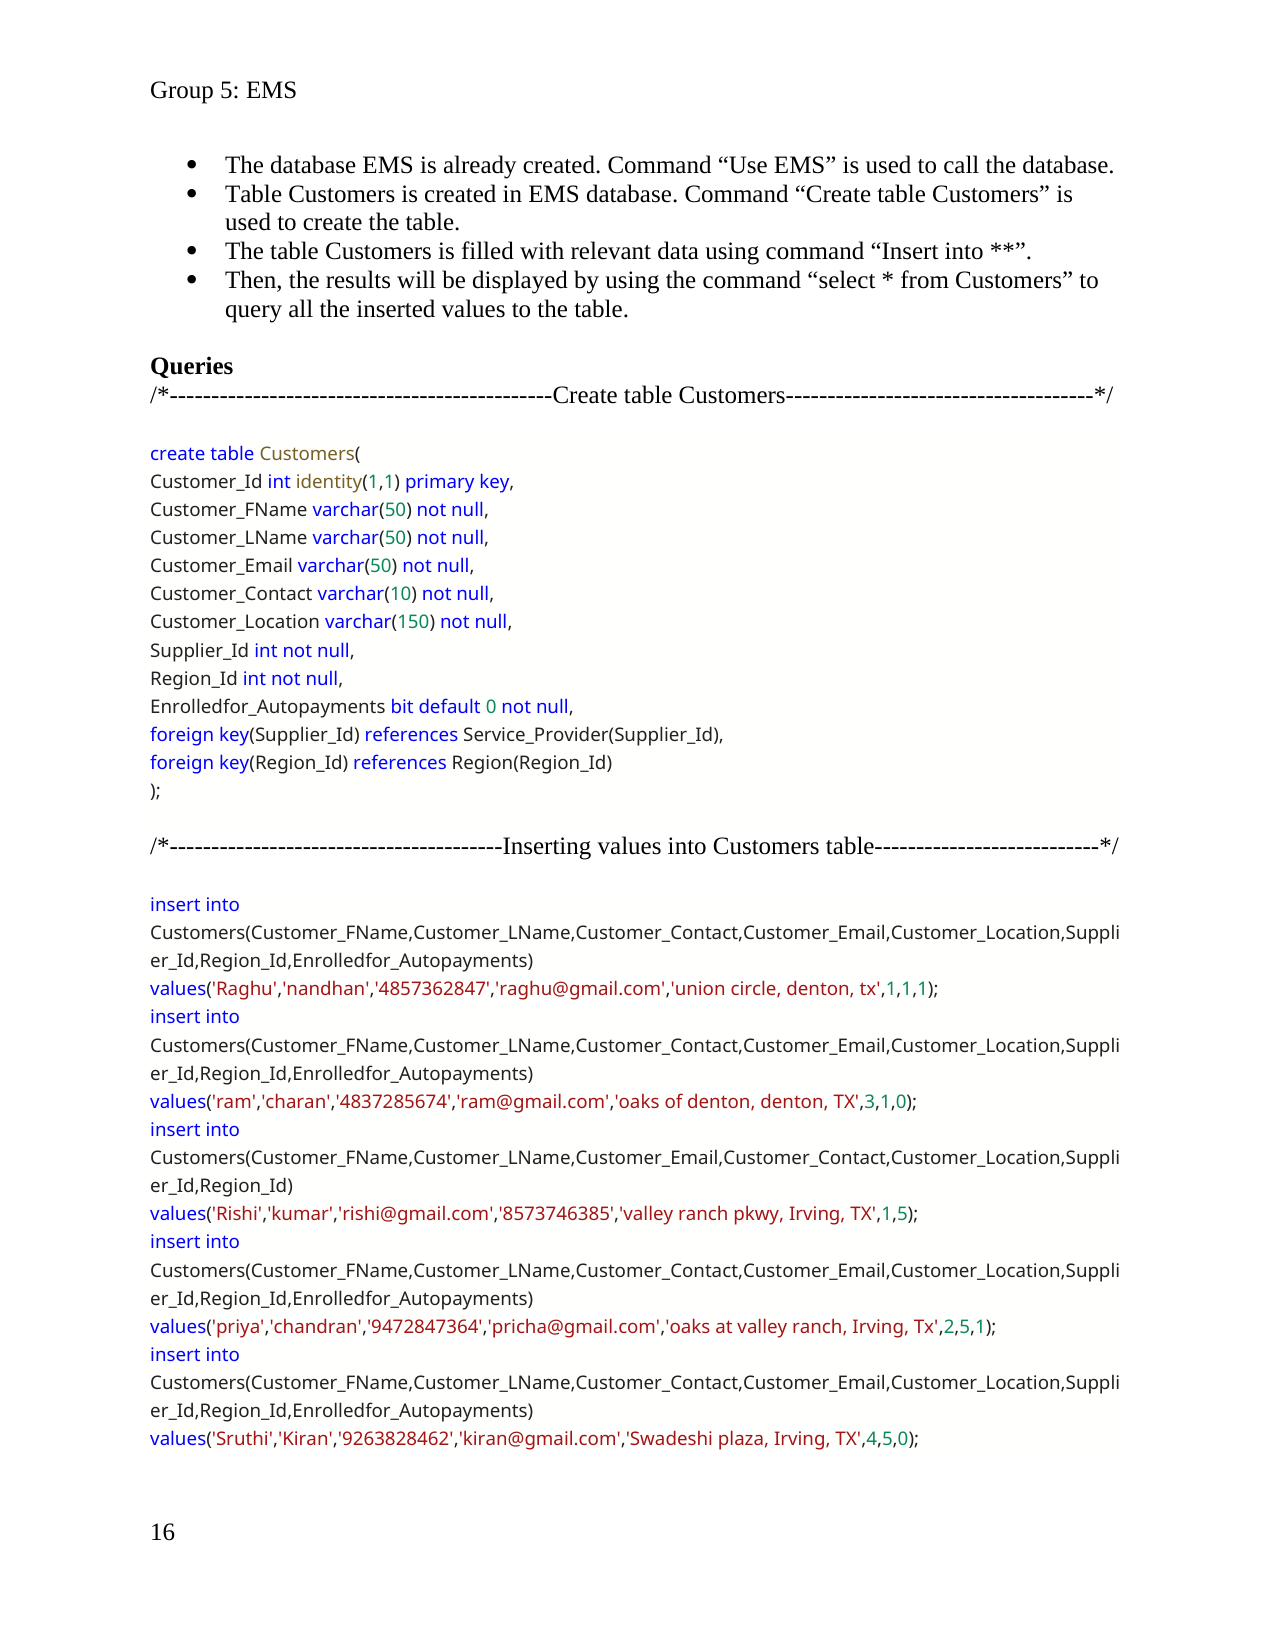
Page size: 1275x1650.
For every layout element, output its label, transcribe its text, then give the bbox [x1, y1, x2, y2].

text ); [150, 775, 1125, 803]
text foreign key(Region_Id) references Region(Region_Id) [150, 747, 1125, 775]
list Table Customers is created in EMS database. Command “Create table Customers” is used to create the table. [187, 179, 1125, 236]
text Queries [150, 351, 1125, 380]
text Customer_Id int identity(1,1) primary key, [150, 466, 1125, 494]
text insert into Customers(Customer_FName,Customer_LName,Customer_Contact,Customer_Email,Customer_Location,Supplier_Id,Region_Id,Enrolledfor_Autopayments) [150, 1226, 1125, 1311]
text values('ram','charan','4837285674','ram@gmail.com','oaks of denton, denton, TX',3,1,0); [150, 1086, 1125, 1114]
text values('Raghu','nandhan','4857362847','raghu@gmail.com','union circle, denton, tx',1,1,1); [150, 973, 1125, 1001]
list The database EMS is already created. Command “Use EMS” is used to call the database. [187, 150, 1125, 179]
text values('Rishi','kumar','rishi@gmail.com','8573746385','valley ranch pkwy, Irving, TX',1,5); [150, 1198, 1125, 1226]
list Then, the results will be displayed by using the command “select * from Customers” to query all the inserted values to the table. [187, 265, 1125, 322]
text /*----------------------------------------------Create table Customers-------------------------------------*/ [150, 380, 1125, 409]
text Customer_Contact varchar(10) not null, [150, 578, 1125, 606]
text Supplier_Id int not null, [150, 634, 1125, 662]
text Customer_Email varchar(50) not null, [150, 550, 1125, 578]
text Customer_FName varchar(50) not null, [150, 494, 1125, 522]
text values('priya','chandran','9472847364','pricha@gmail.com','oaks at valley ranch, Irving, Tx',2,5,1); [150, 1311, 1125, 1339]
list The table Customers is filled with relevant data using command “Insert into **”. [187, 236, 1125, 265]
text Region_Id int not null, [150, 662, 1125, 691]
text foreign key(Supplier_Id) references Service_Provider(Supplier_Id), [150, 719, 1125, 747]
text insert into Customers(Customer_FName,Customer_LName,Customer_Contact,Customer_Email,Customer_Location,Supplier_Id,Region_Id,Enrolledfor_Autopayments) [150, 1001, 1125, 1086]
text Customer_LName varchar(50) not null, [150, 522, 1125, 550]
text create table Customers( [150, 437, 1125, 466]
text Customer_Location varchar(150) not null, [150, 606, 1125, 634]
text insert into Customers(Customer_FName,Customer_LName,Customer_Email,Customer_Contact,Customer_Location,Supplier_Id,Region_Id) [150, 1114, 1125, 1198]
text Enrolledfor_Autopayments bit default 0 not null, [150, 691, 1125, 719]
text insert into Customers(Customer_FName,Customer_LName,Customer_Contact,Customer_Email,Customer_Location,Supplier_Id,Region_Id,Enrolledfor_Autopayments) [150, 889, 1125, 973]
text values('Sruthi','Kiran','9263828462','kiran@gmail.com','Swadeshi plaza, Irving, TX',4,5,0); [150, 1423, 1125, 1451]
text /*----------------------------------------Inserting values into Customers table---------------------------*/ [150, 831, 1125, 860]
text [150, 1339, 1125, 1423]
